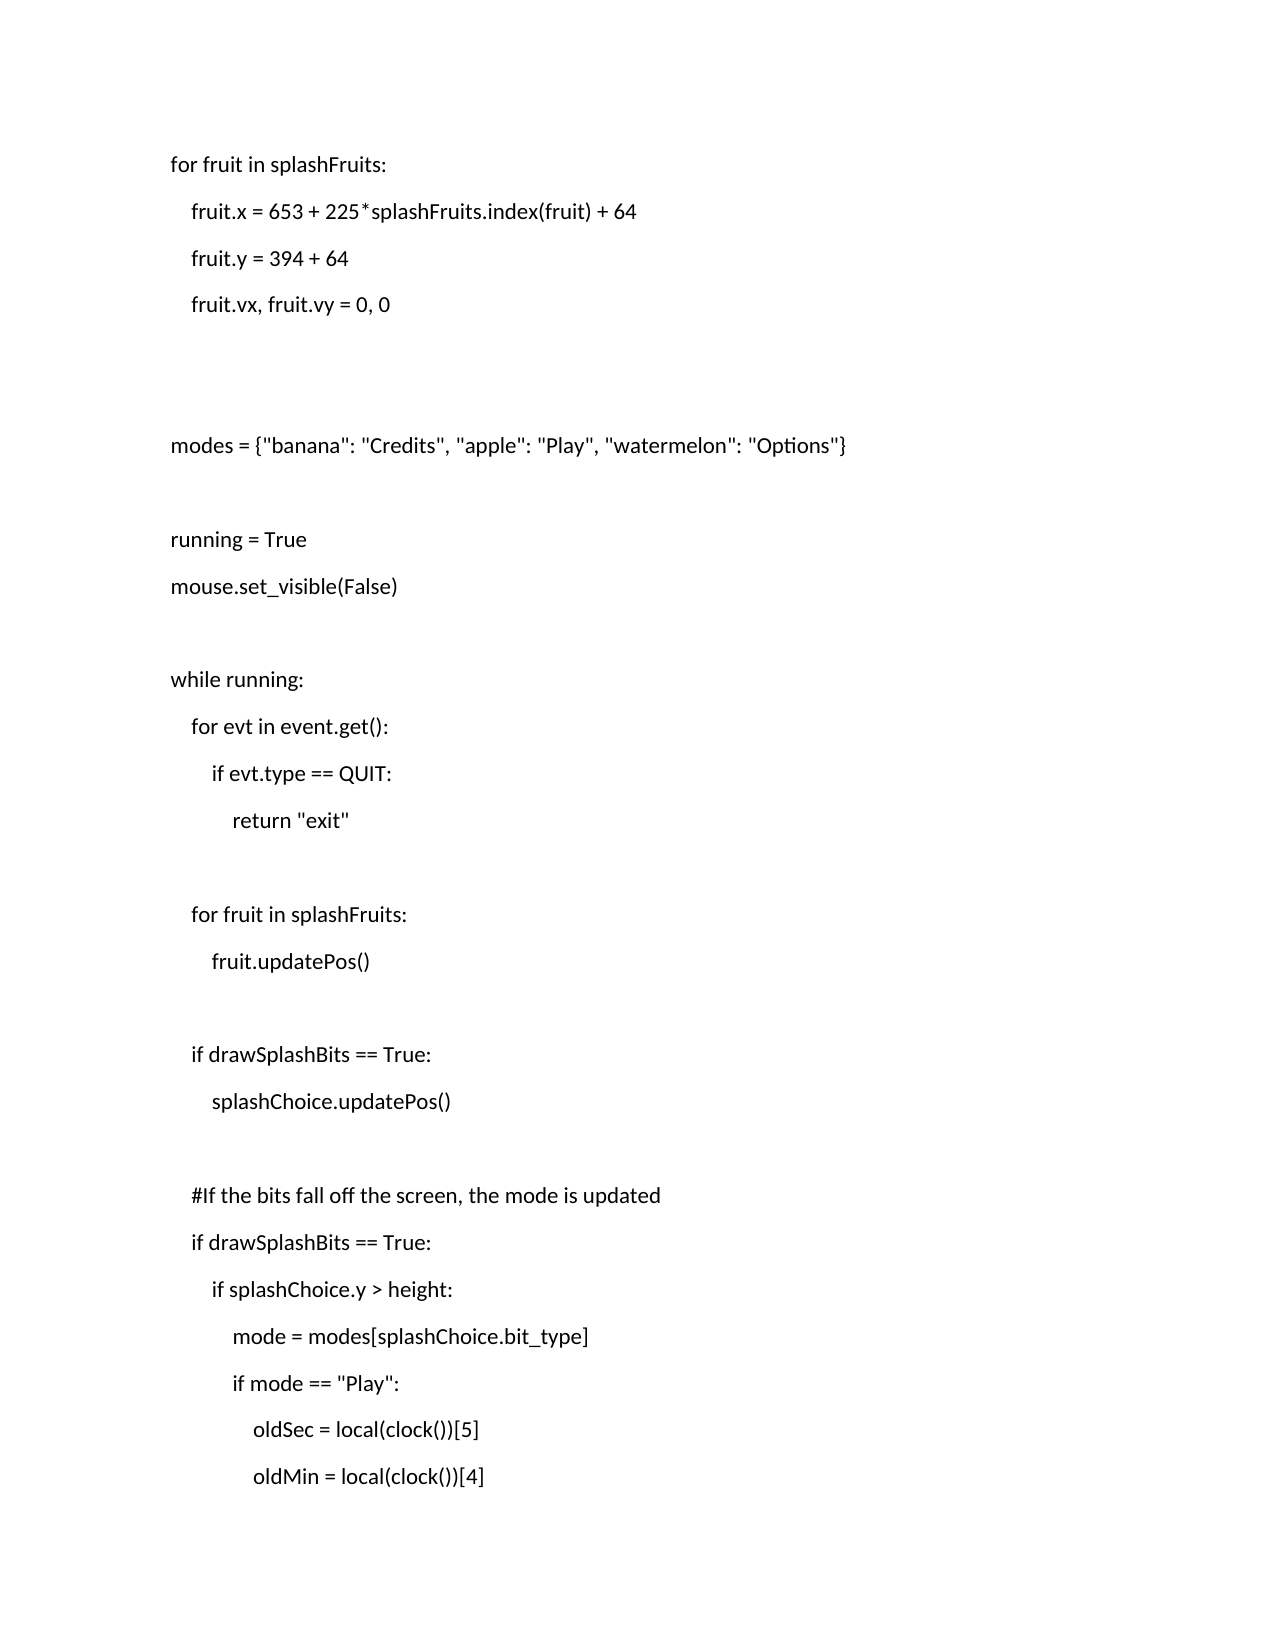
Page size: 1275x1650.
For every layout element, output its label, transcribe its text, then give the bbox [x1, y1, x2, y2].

text if drawSplashBits == True: [150, 1041, 1125, 1069]
text if evt.type == QUIT: [150, 759, 1125, 787]
text fruit.vx, fruit.vy = 0, 0 [150, 291, 1125, 319]
text mode = modes[splashChoice.bit_type] [150, 1322, 1125, 1350]
text mouse.set_visible(False) [150, 572, 1125, 600]
text for evt in event.get(): [150, 712, 1125, 741]
text oldSec = local(clock())[5] [150, 1416, 1125, 1444]
text while running: [150, 666, 1125, 694]
text fruit.x = 653 + 225*splashFruits.index(fruit) + 64 [150, 197, 1125, 225]
text for fruit in splashFruits: [150, 150, 1125, 178]
text if mode == "Play": [150, 1369, 1125, 1397]
text for fruit in splashFruits: [150, 900, 1125, 928]
text return "exit" [150, 806, 1125, 834]
text running = True [150, 525, 1125, 553]
text splashChoice.updatePos() [150, 1087, 1125, 1116]
text oldMin = local(clock())[4] [150, 1462, 1125, 1491]
text #If the bits fall off the screen, the mode is updated [150, 1181, 1125, 1209]
text modes = {"banana": "Credits", "apple": "Play", "watermelon": "Options"} [150, 431, 1125, 459]
text if splashChoice.y > height: [150, 1275, 1125, 1303]
text fruit.y = 394 + 64 [150, 244, 1125, 272]
text if drawSplashBits == True: [150, 1228, 1125, 1256]
text fruit.updatePos() [150, 947, 1125, 975]
